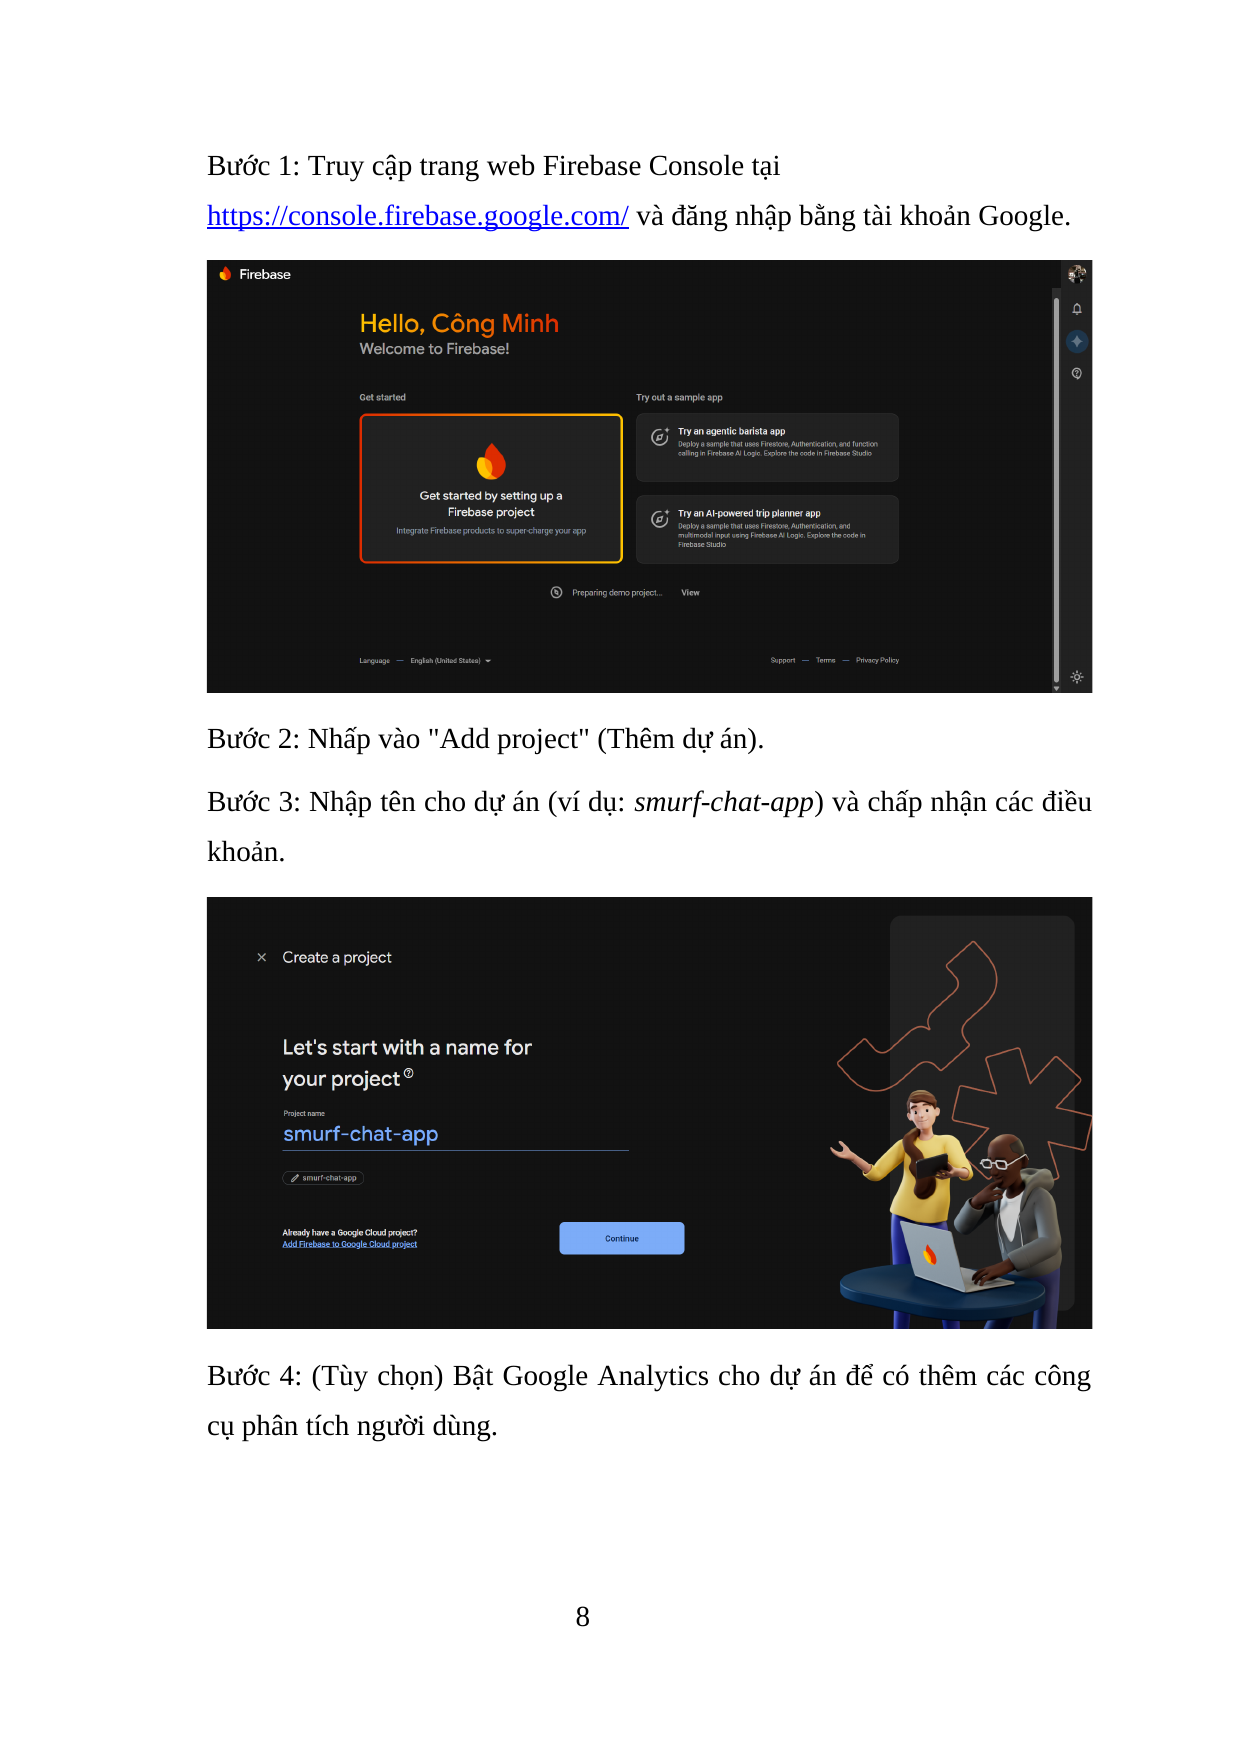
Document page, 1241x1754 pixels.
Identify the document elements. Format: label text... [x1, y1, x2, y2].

picture [206, 897, 1093, 1329]
text Bước 3: Nhập tên cho dự án (ví dụ: smurf-chat-app) và chấp nhận các điều khoản. [207, 784, 1092, 868]
text Bước 2: Nhấp vào "Add project" (Thêm dự án). [207, 721, 1092, 755]
text Bước 4: (Tùy chọn) Bật Google Analytics cho dự án để có thêm các công cụ phân tích người dùng. [207, 1358, 1092, 1442]
picture [206, 260, 1093, 693]
text Bước 1: Truy cập trang web Firebase Console tại https://console.firebase.google.com/ và đăng nhập bằng tài khoản Google. [207, 148, 1092, 232]
